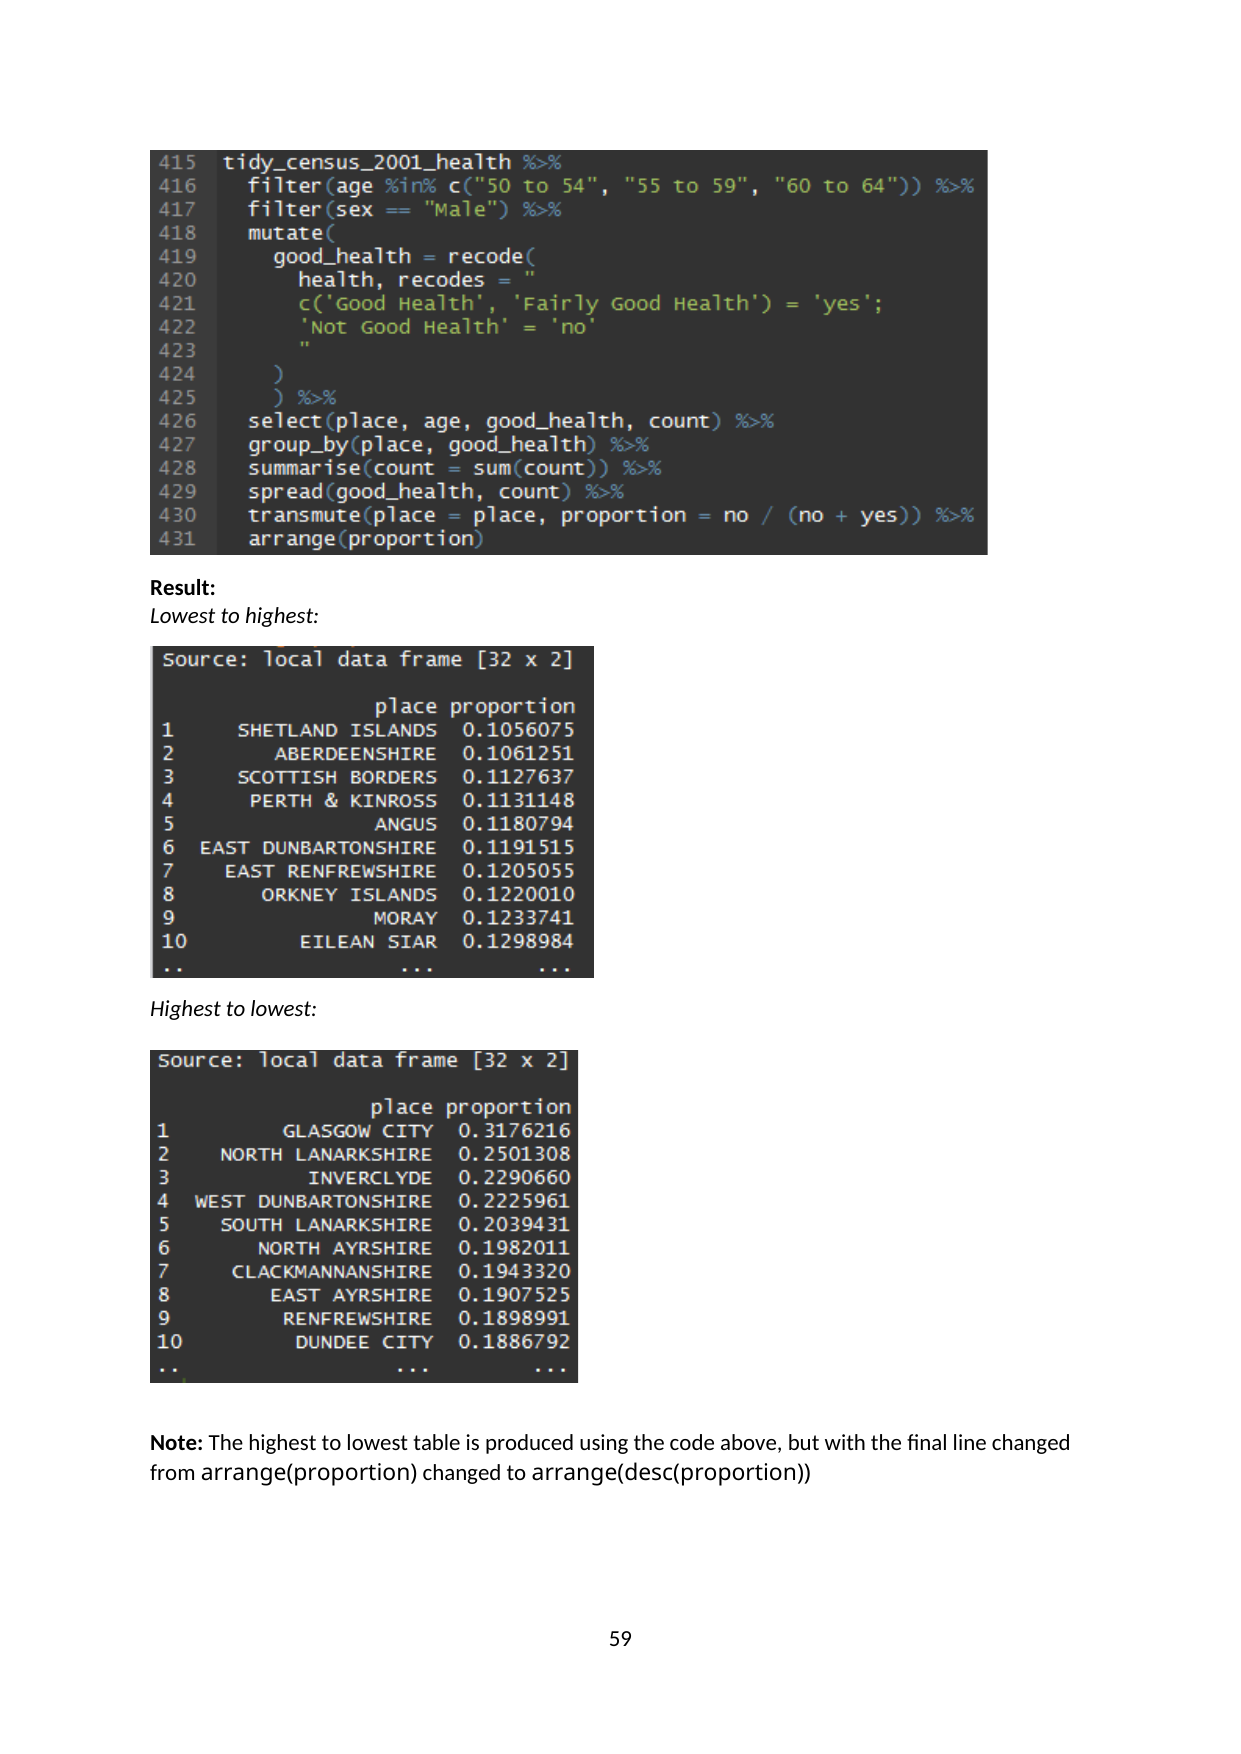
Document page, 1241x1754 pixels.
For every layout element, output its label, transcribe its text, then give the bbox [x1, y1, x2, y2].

picture [150, 150, 988, 555]
text Highest to lowest: [150, 994, 1090, 1022]
text Lowest to highest: [150, 602, 1090, 629]
text Note: The highest to lowest table is produced using the code above, but with the final line changed from arrange(proportion) changed to arrange(desc(proportion)) [150, 1428, 1090, 1487]
picture [150, 1050, 579, 1383]
text Result: [150, 573, 1090, 602]
picture [150, 646, 594, 978]
